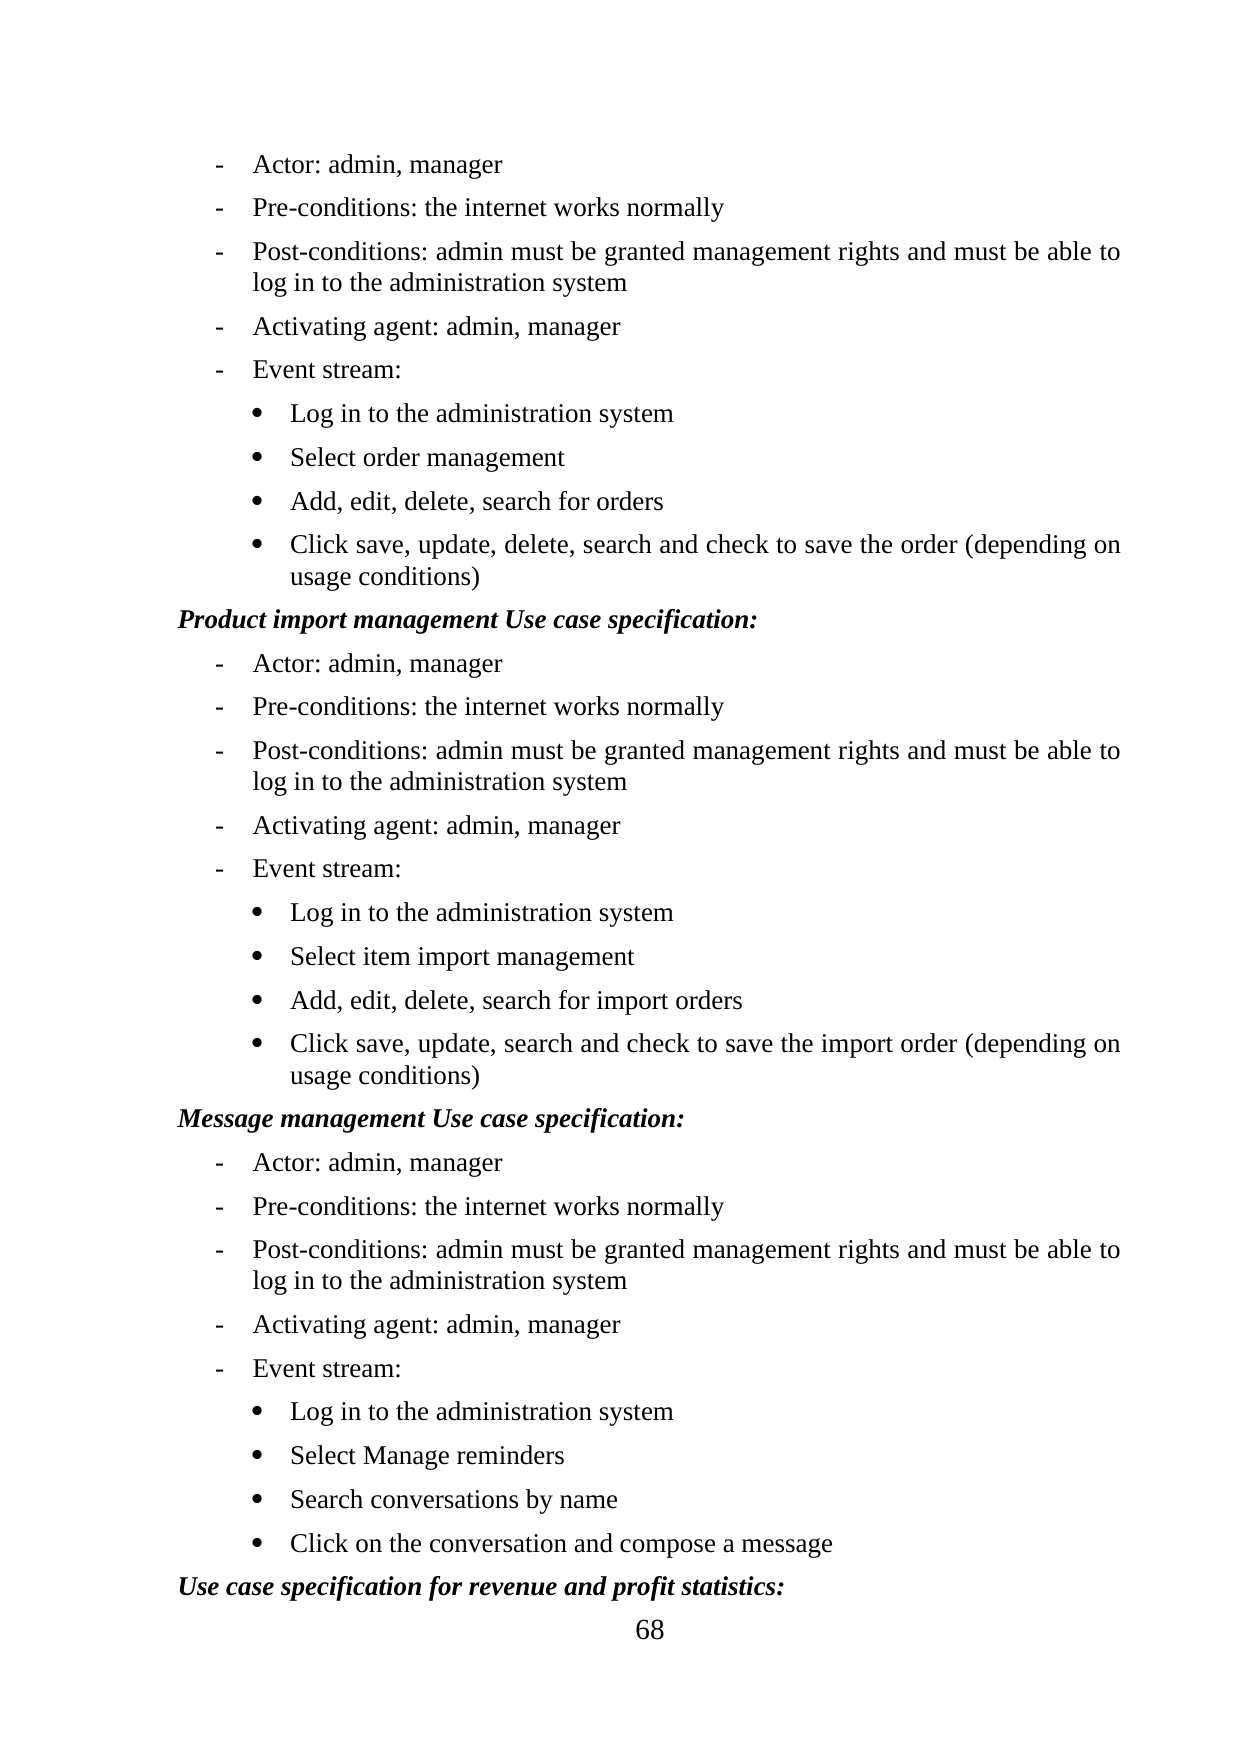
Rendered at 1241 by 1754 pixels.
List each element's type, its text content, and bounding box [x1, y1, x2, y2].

list Pre-conditions: the internet works normally [215, 1190, 1122, 1221]
list Log in to the administration system [252, 896, 1122, 927]
list Click save, update, search and check to save the import order (depending on usage conditions) [252, 1027, 1122, 1090]
list Select item import management [252, 940, 1122, 971]
text Product import management Use case specification: [177, 603, 1122, 634]
list Activating agent: admin, manager [215, 1308, 1122, 1339]
list Click save, update, delete, search and check to save the order (depending on usage conditions) [252, 528, 1122, 591]
list Pre-conditions: the internet works normally [215, 691, 1122, 722]
list Log in to the administration system [252, 1395, 1122, 1427]
text Use case specification for revenue and profit statistics: [177, 1570, 1122, 1602]
list Actor: admin, manager [215, 647, 1122, 678]
list Actor: admin, manager [215, 148, 1122, 179]
list Post-conditions: admin must be granted management rights and must be able to log in to the administration system [215, 235, 1122, 297]
list Search conversations by name [252, 1483, 1122, 1514]
list Event stream: [215, 1352, 1122, 1383]
list Actor: admin, manager [215, 1146, 1122, 1177]
list Click on the conversation and compose a message [252, 1527, 1122, 1558]
list Log in to the administration system [252, 397, 1122, 428]
text Message management Use case specification: [177, 1102, 1122, 1133]
list Post-conditions: admin must be granted management rights and must be able to log in to the administration system [215, 734, 1122, 796]
list Post-conditions: admin must be granted management rights and must be able to log in to the administration system [215, 1233, 1122, 1296]
list Select order management [252, 441, 1122, 472]
list Activating agent: admin, manager [215, 809, 1122, 840]
list Activating agent: admin, manager [215, 310, 1122, 341]
list Add, edit, delete, search for import orders [252, 984, 1122, 1015]
list Event stream: [215, 353, 1122, 384]
list Select Manage reminders [252, 1439, 1122, 1470]
list Pre-conditions: the internet works normally [215, 191, 1122, 222]
list Event stream: [215, 853, 1122, 884]
list Add, edit, delete, search for orders [252, 484, 1122, 516]
